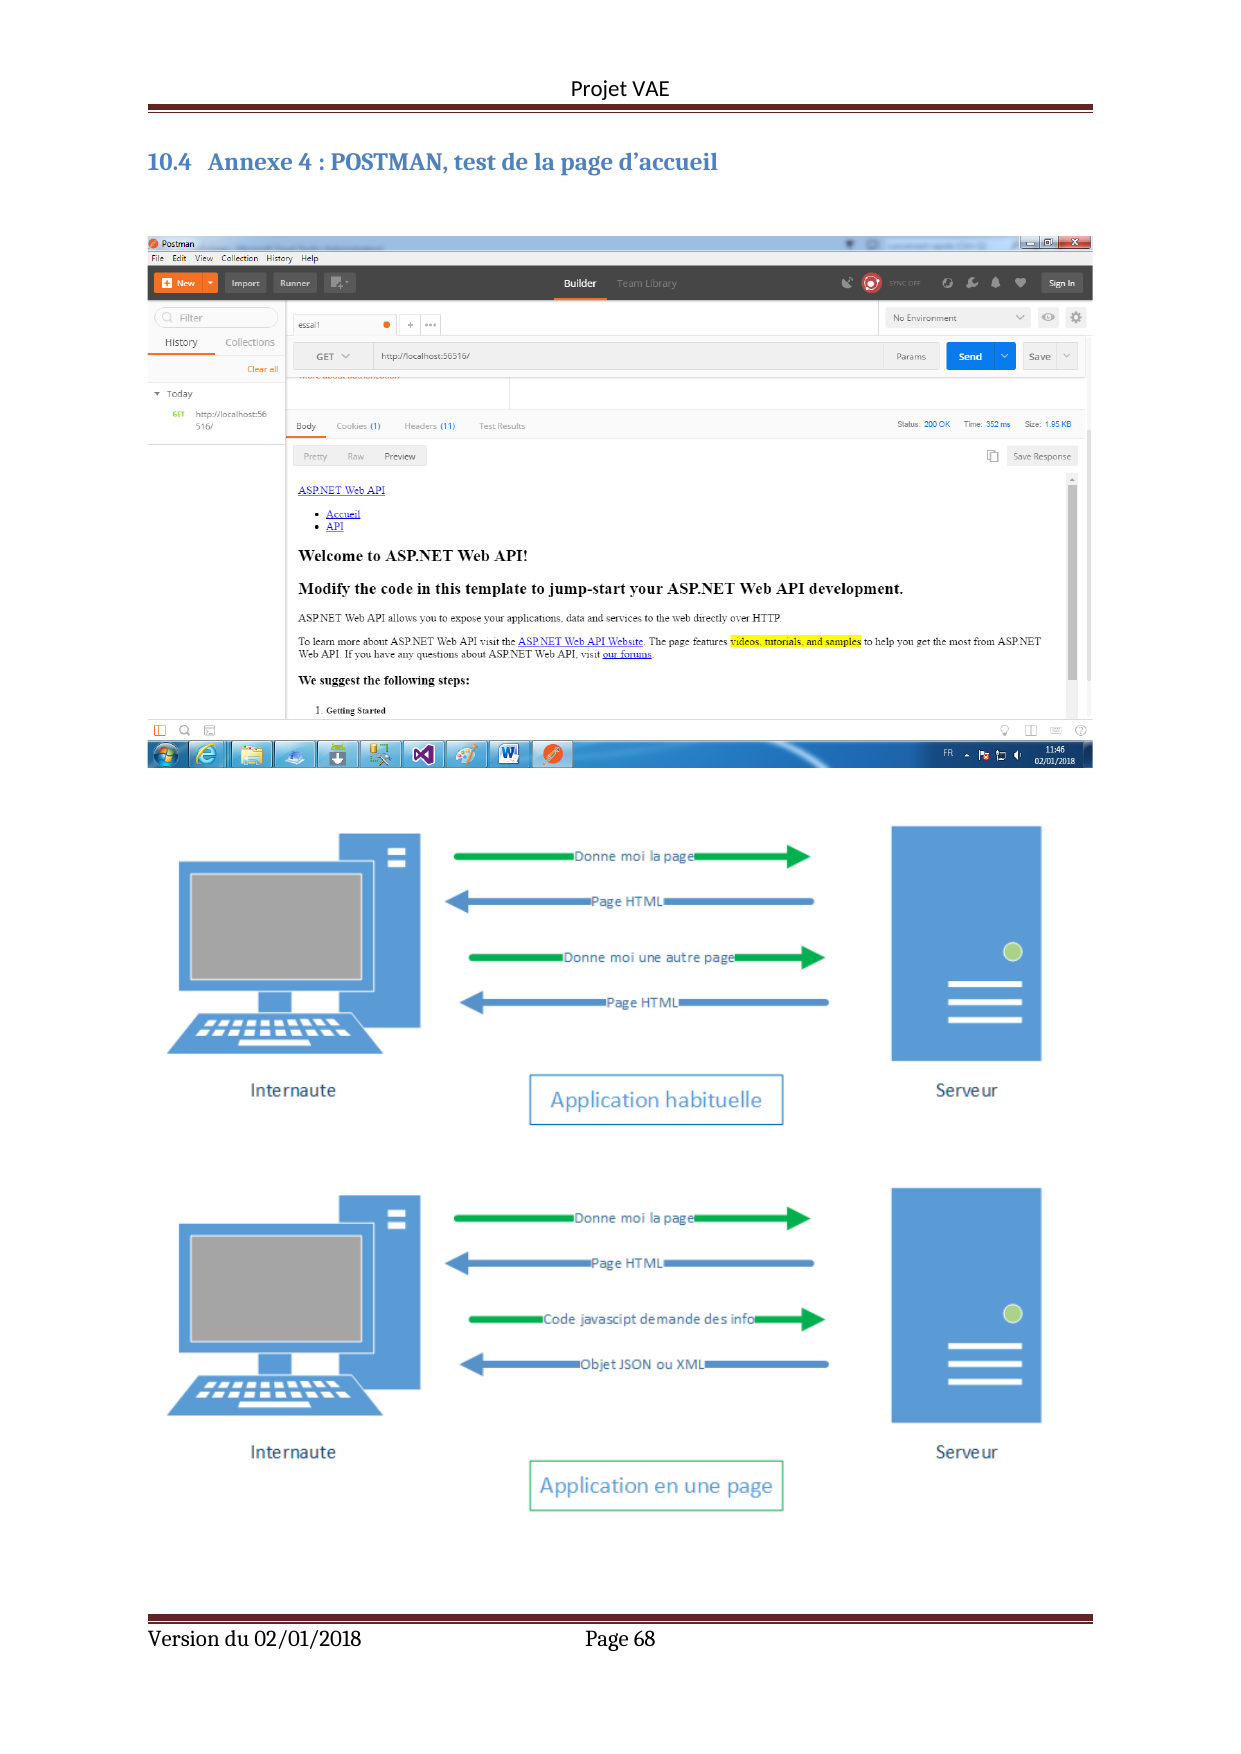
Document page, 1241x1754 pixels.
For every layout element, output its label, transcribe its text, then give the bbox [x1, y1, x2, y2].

subtitle Annexe 4 : POSTMAN, test de la page d’accueil [148, 148, 1093, 176]
picture [147, 792, 1093, 1512]
picture [147, 236, 1093, 768]
